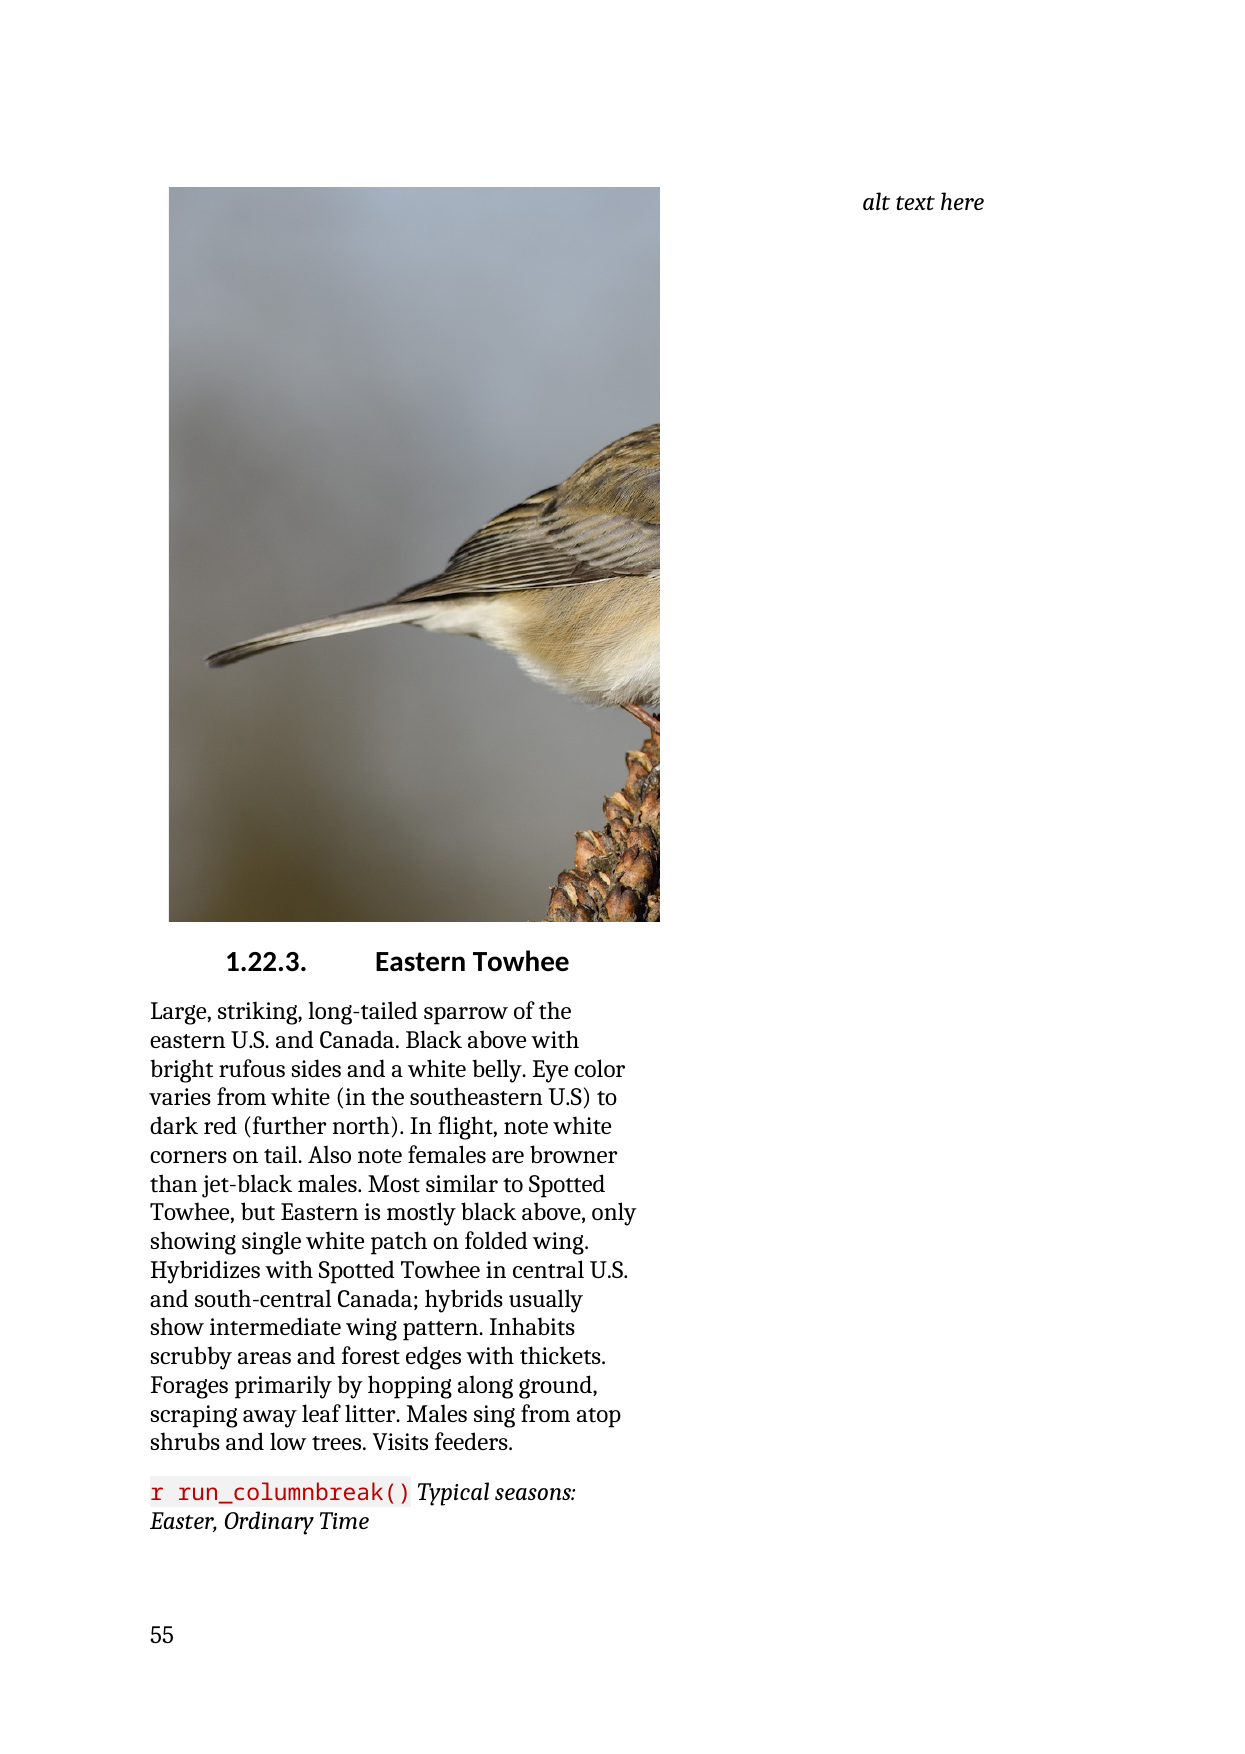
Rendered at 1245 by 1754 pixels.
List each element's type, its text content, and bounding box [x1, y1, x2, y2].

text Large, striking, long-tailed sparrow of the eastern U.S. and Canada. Black above with bright rufous sides and a white belly. Eye color varies from white (in the southeastern U.S) to dark red (further north). In flight, note white corners on tail. Also note females are browner than jet-black males. Most similar to Spotted Towhee, but Eastern is mostly black above, only showing single white patch on folded wing. Hybridizes with Spotted Towhee in central U.S. and south-central Canada; hybrids usually show intermediate wing pattern. Inhabits scrubby areas and forest edges with thickets. Forages primarily by hopping along ground, scraping away leaf litter. Males sing from atop shrubs and low trees. Visits feeders. [150, 997, 641, 1457]
picture [168, 187, 660, 922]
text alt text here [679, 187, 1170, 216]
subtitle Eastern Towhee [225, 943, 1170, 978]
text r run_columnbreak() Typical seasons: Easter, Ordinary Time [150, 1476, 641, 1536]
